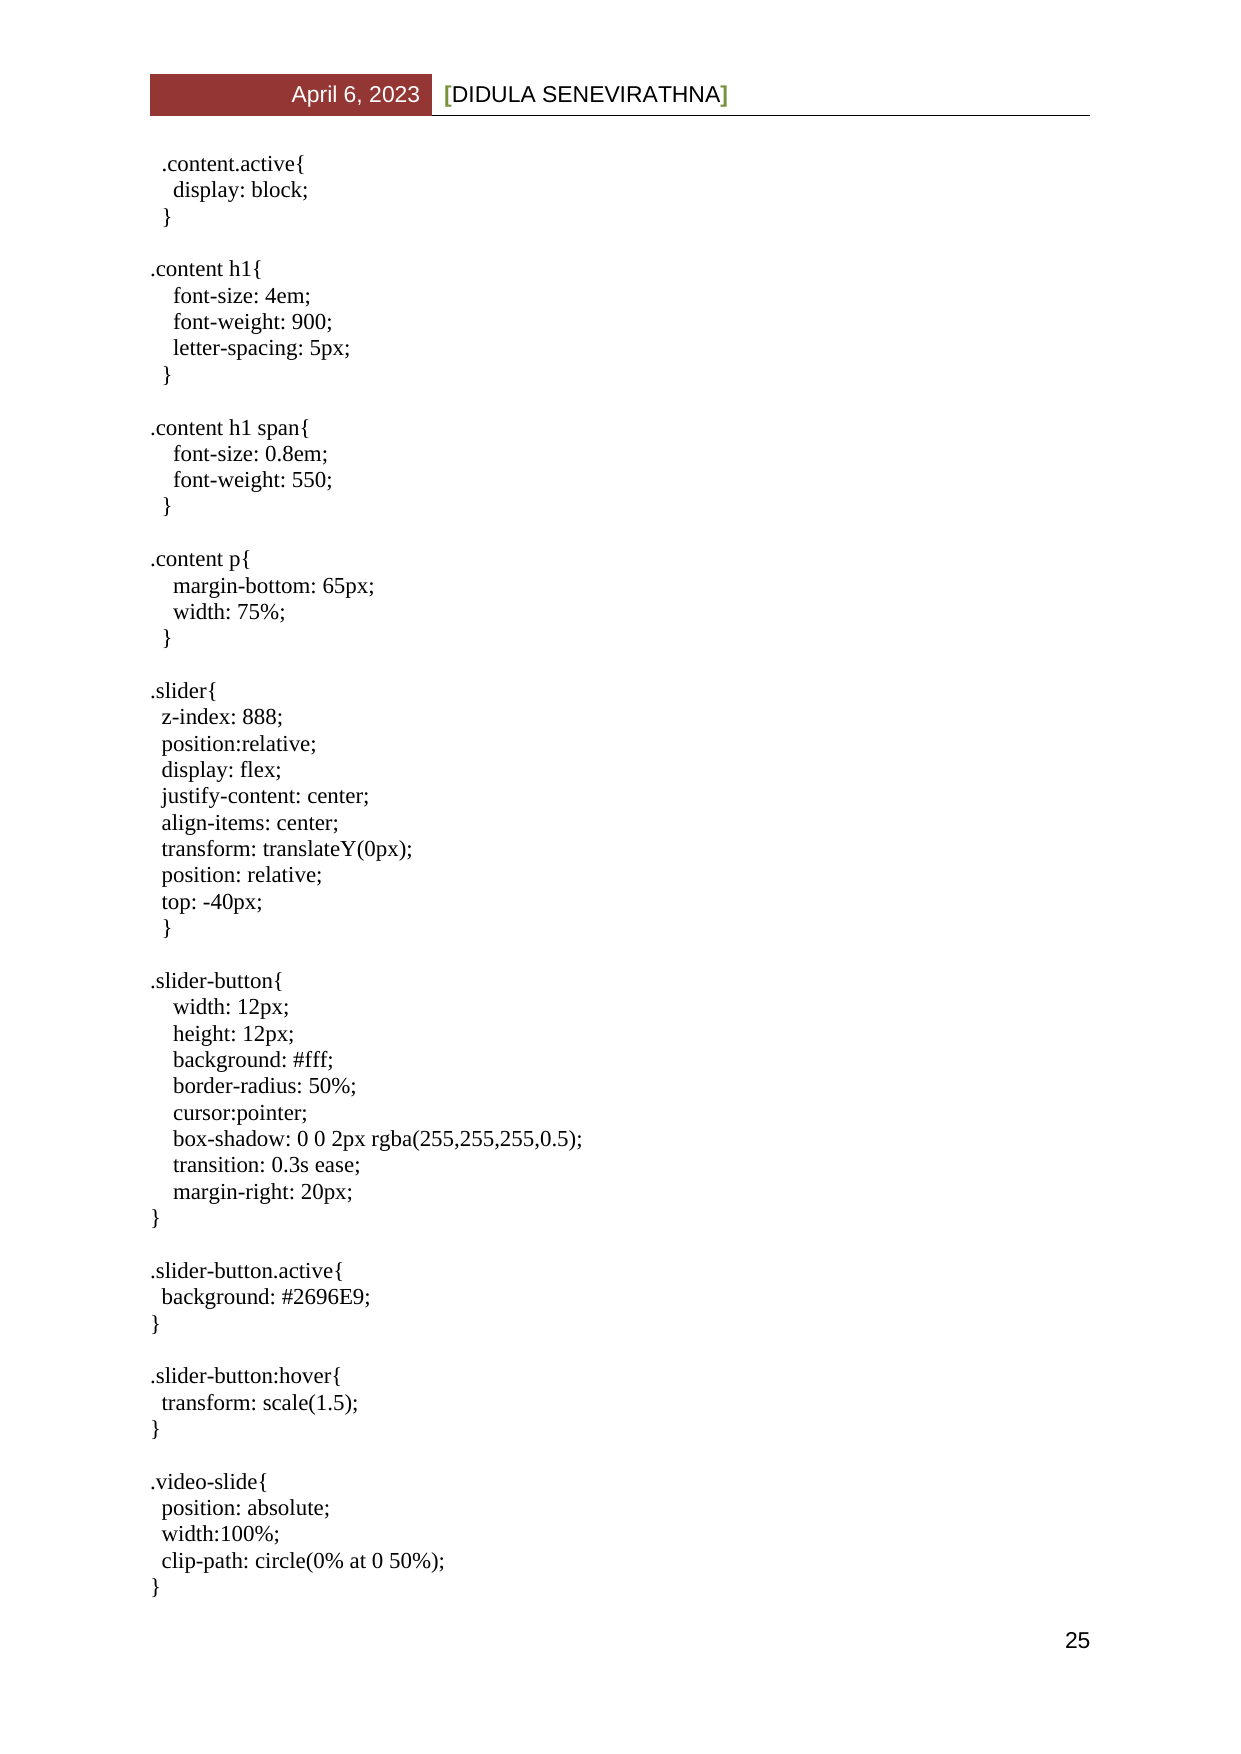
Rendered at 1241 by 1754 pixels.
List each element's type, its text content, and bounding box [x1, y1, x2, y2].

text transform: translateY(0px); [150, 835, 1090, 862]
text } [150, 361, 1090, 387]
text } [150, 1204, 1090, 1231]
text } [150, 1309, 1090, 1336]
text border-radius: 50%; [150, 1072, 1090, 1099]
text .slider-button:hover{ [150, 1362, 1090, 1389]
text width: 75%; [150, 598, 1090, 624]
text margin-right: 20px; [150, 1178, 1090, 1204]
text } [150, 1415, 1090, 1441]
text margin-bottom: 65px; [150, 572, 1090, 598]
text background: #fff; [150, 1046, 1090, 1072]
text position:relative; [150, 730, 1090, 756]
text align-items: center; [150, 809, 1090, 835]
text cursor:pointer; [150, 1099, 1090, 1125]
text .slider-button{ [150, 967, 1090, 993]
text } [150, 1573, 1090, 1599]
text width: 12px; [150, 993, 1090, 1020]
text background: #2696E9; [150, 1283, 1090, 1309]
text .content h1 span{ [150, 413, 1090, 440]
text } [150, 203, 1090, 229]
text } [150, 493, 1090, 519]
text .slider-button.active{ [150, 1257, 1090, 1283]
text transition: 0.3s ease; [150, 1151, 1090, 1178]
text .content h1{ [150, 255, 1090, 282]
text } [150, 914, 1090, 941]
text .content.active{ [150, 150, 1090, 176]
text font-weight: 900; [150, 308, 1090, 334]
text transform: scale(1.5); [150, 1389, 1090, 1415]
text justify-content: center; [150, 782, 1090, 809]
text z-index: 888; [150, 703, 1090, 730]
text font-size: 4em; [150, 282, 1090, 308]
text font-weight: 550; [150, 466, 1090, 493]
text .content p{ [150, 545, 1090, 572]
text display: block; [150, 176, 1090, 203]
text font-size: 0.8em; [150, 440, 1090, 466]
text .slider{ [150, 677, 1090, 703]
text display: flex; [150, 756, 1090, 782]
text } [150, 624, 1090, 651]
text width:100%; [150, 1520, 1090, 1547]
text top: -40px; [150, 888, 1090, 914]
text letter-spacing: 5px; [150, 334, 1090, 361]
text position: absolute; [150, 1494, 1090, 1520]
text .video-slide{ [150, 1468, 1090, 1494]
text clip-path: circle(0% at 0 50%); [150, 1547, 1090, 1573]
text position: relative; [150, 862, 1090, 888]
text height: 12px; [150, 1020, 1090, 1046]
text box-shadow: 0 0 2px rgba(255,255,255,0.5); [150, 1125, 1090, 1151]
